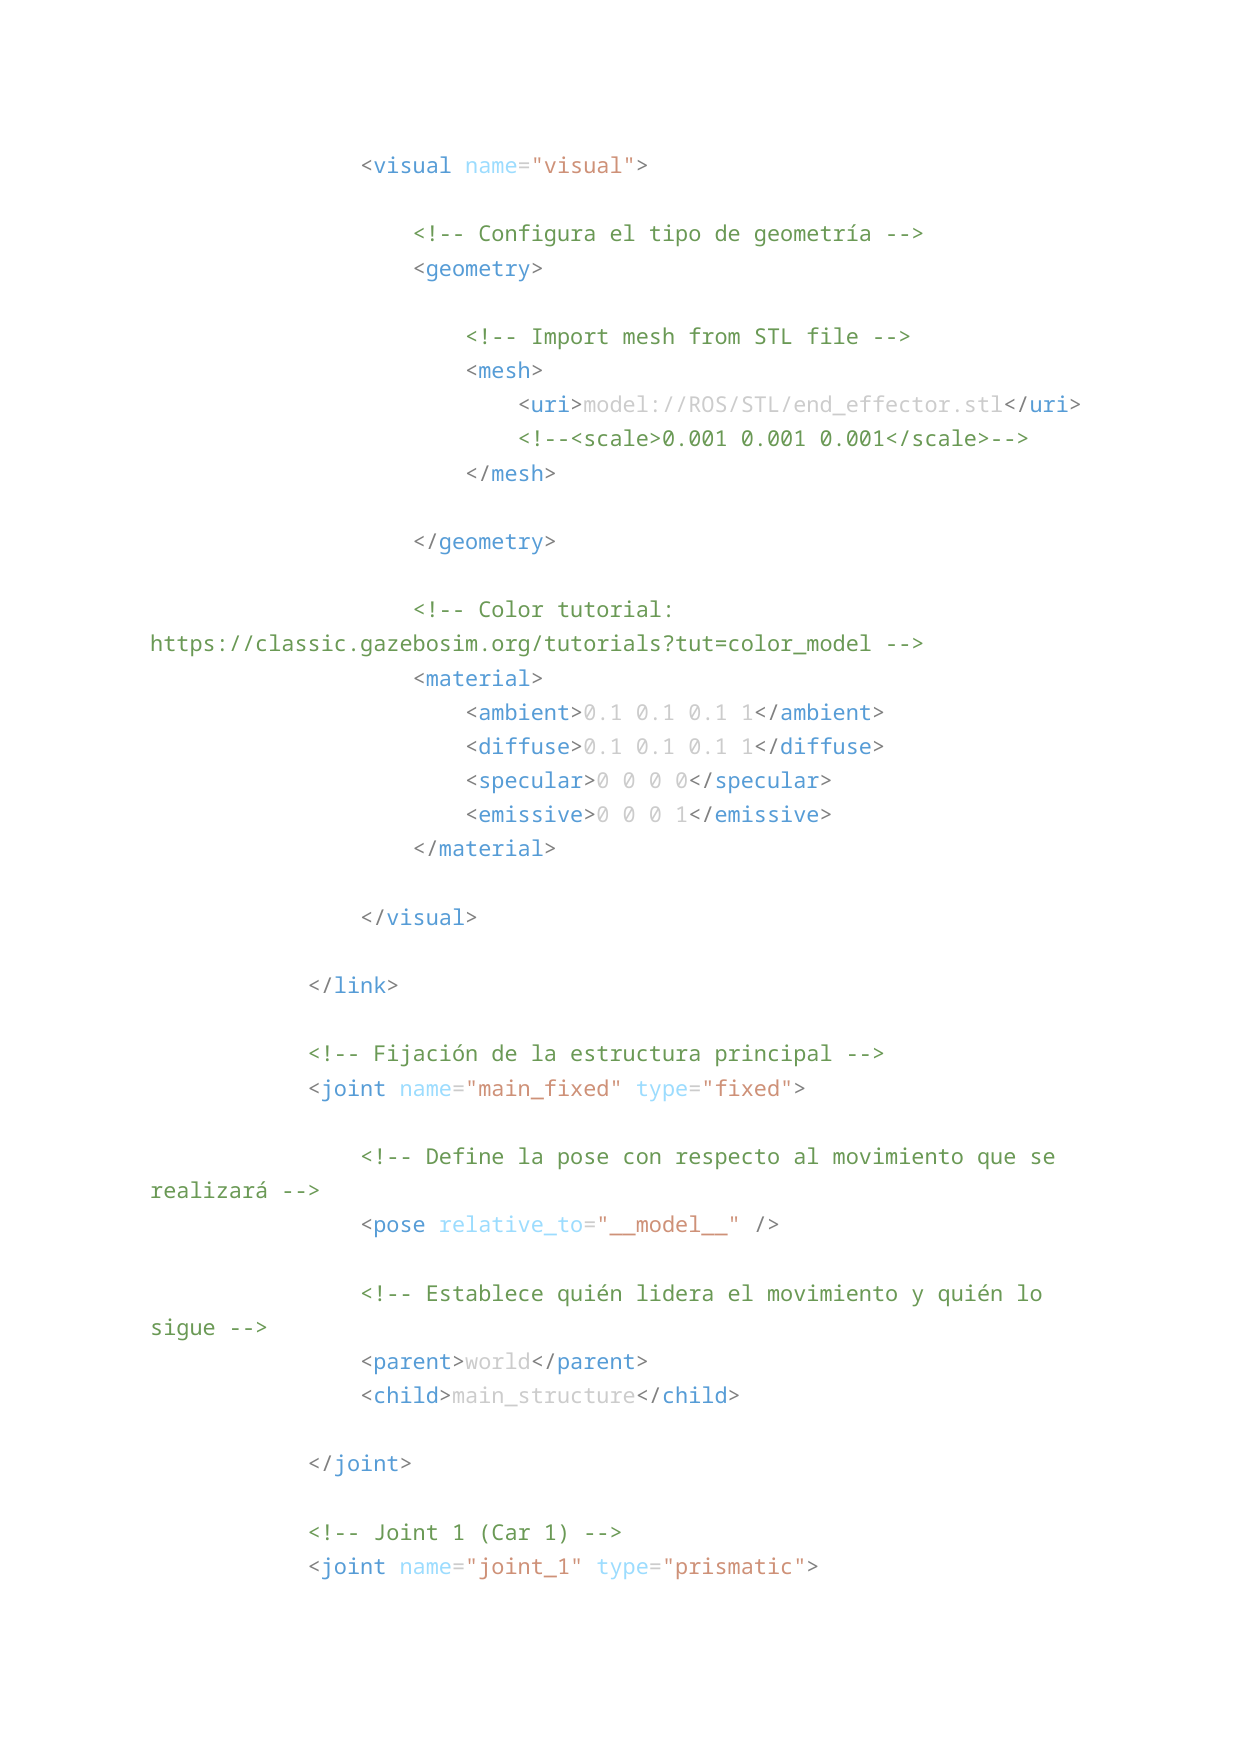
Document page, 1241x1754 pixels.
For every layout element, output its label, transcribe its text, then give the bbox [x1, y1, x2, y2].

text </visual> [150, 902, 1090, 931]
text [150, 389, 1090, 419]
text <specular>0 0 0 0</specular> [150, 765, 1090, 795]
text </mesh> [150, 457, 1090, 487]
text <joint name="main_fixed" type="fixed"> [150, 1072, 1090, 1102]
text </geometry> [150, 526, 1090, 556]
text <!-- Color tutorial: https://classic.gazebosim.org/tutorials?tut=color_model --> [150, 594, 1090, 658]
text <!-- Define la pose con respecto al movimiento que se realizará --> [150, 1141, 1090, 1205]
text <geometry> [150, 252, 1090, 282]
text <!-- Joint 1 (Car 1) --> [150, 1517, 1090, 1546]
text <ambient>0.1 0.1 0.1 1</ambient> [150, 697, 1090, 726]
text <!-- Establece quién lidera el movimiento y quién lo sigue --> [150, 1277, 1090, 1341]
text <mesh> [150, 355, 1090, 385]
text <material> [150, 662, 1090, 692]
text </link> [150, 970, 1090, 1000]
text <joint name="joint_1" type="prismatic"> [150, 1551, 1090, 1581]
text <parent>world</parent> [150, 1346, 1090, 1376]
text <visual name="visual"> [150, 150, 1090, 180]
text </joint> [150, 1448, 1090, 1478]
text <!--<scale>0.001 0.001 0.001</scale>--> [150, 423, 1090, 453]
text <diffuse>0.1 0.1 0.1 1</diffuse> [150, 731, 1090, 761]
text <pose relative_to="__model__" /> [150, 1209, 1090, 1239]
text <!-- Configura el tipo de geometría --> [150, 218, 1090, 248]
text <emissive>0 0 0 1</emissive> [150, 799, 1090, 829]
text </material> [150, 833, 1090, 863]
text <!-- Fijación de la estructura principal --> [150, 1038, 1090, 1068]
text <child>main_structure</child> [150, 1380, 1090, 1410]
text <!-- Import mesh from STL file --> [150, 321, 1090, 351]
